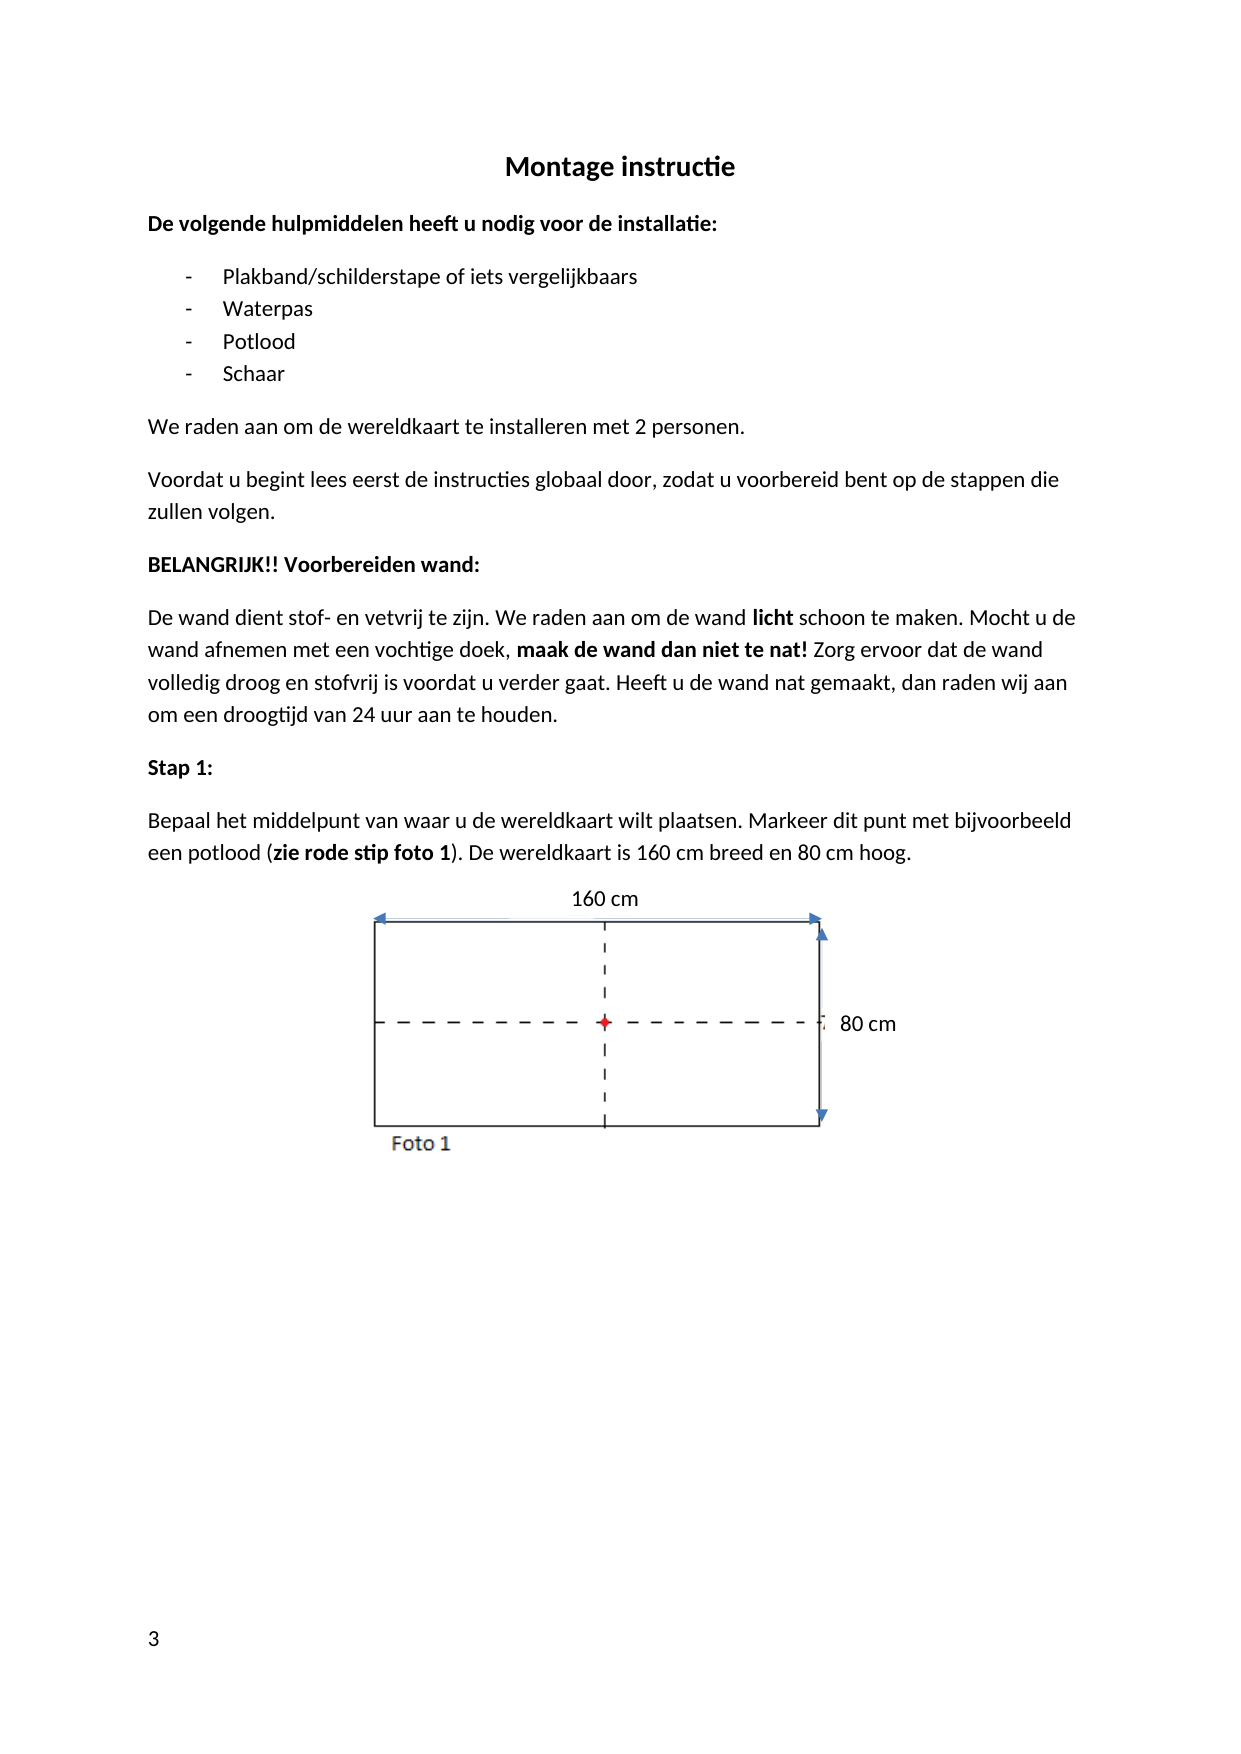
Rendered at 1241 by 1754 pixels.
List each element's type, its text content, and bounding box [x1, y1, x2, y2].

list Potlood [185, 327, 1093, 355]
text Voordat u begint lees eerst de instructies globaal door, zodat u voorbereid bent op de stappen die zullen volgen. [148, 465, 1093, 525]
list Schaar [185, 359, 1093, 387]
text BELANGRIJK!! Voorbereiden wand: [148, 550, 1093, 578]
text Montage instructie [148, 148, 1093, 183]
text Stap 1: [148, 753, 1093, 781]
text De wand dient stof- en vetvrij te zijn. We raden aan om de wand licht schoon te maken. Mocht u de wand afnemen met een vochtige doek, maak de wand dan niet te nat! Zorg ervoor dat de wand volledig droog en stofvrij is voordat u verder gaat. Heeft u de wand nat gemaakt, dan raden wij aan om een droogtijd van 24 uur aan te houden. [148, 603, 1093, 728]
list Waterpas [185, 294, 1093, 323]
text De volgende hulpmiddelen heeft u nodig voor de installatie: [148, 209, 1093, 237]
text Bepaal het middelpunt van waar u de wereldkaart wilt plaatsen. Markeer dit punt met bijvoorbeeld een potlood (zie rode stip foto 1). De wereldkaart is 160 cm breed en 80 cm hoog. [148, 806, 1093, 866]
text We raden aan om de wereldkaart te installeren met 2 personen. [148, 412, 1093, 440]
picture [357, 891, 883, 1157]
list Plakband/schilderstape of iets vergelijkbaars [185, 262, 1093, 290]
